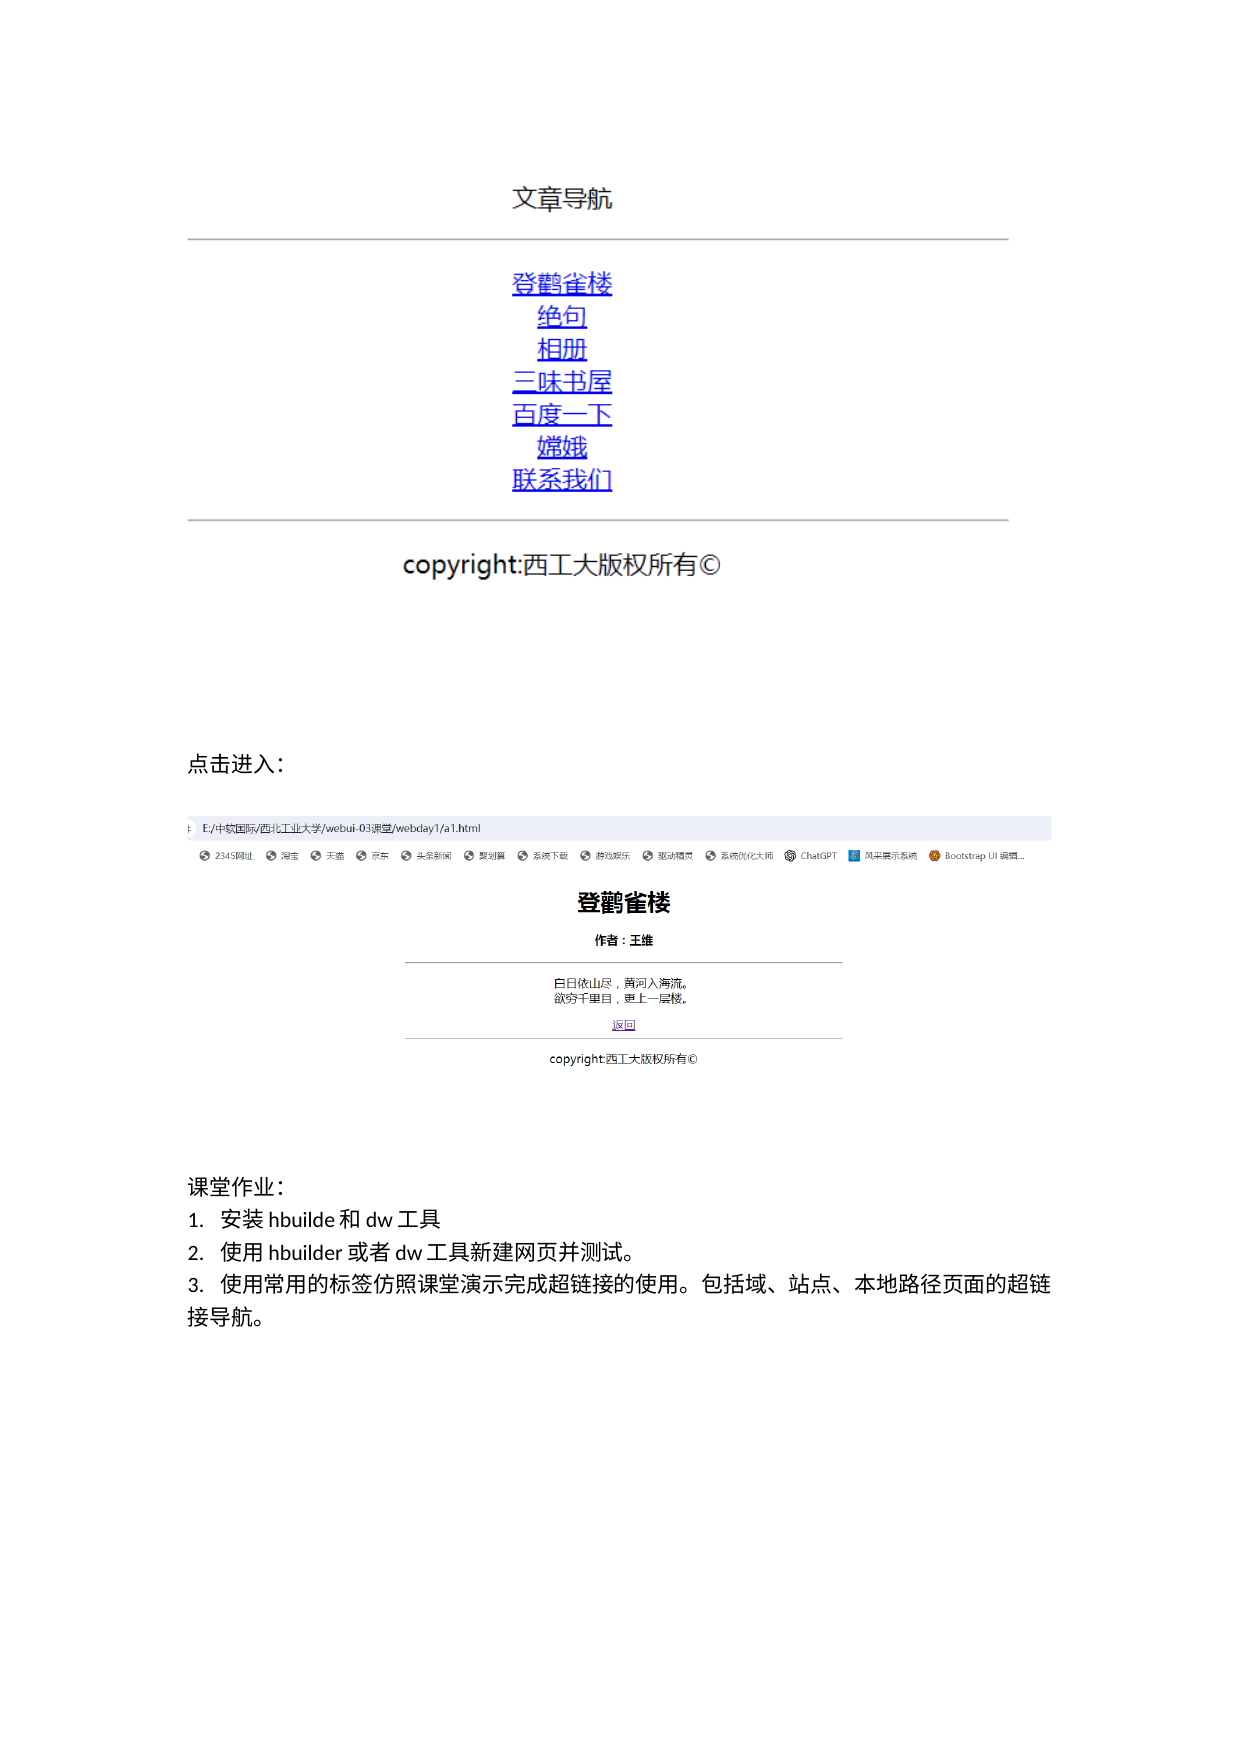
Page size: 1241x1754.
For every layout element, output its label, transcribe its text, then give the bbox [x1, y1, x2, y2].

picture [187, 812, 1052, 1124]
list 使用hbuilder或者dw工具新建网页并测试。 [187, 1234, 1053, 1267]
text 课堂作业： [187, 1169, 1053, 1202]
list 安装hbuilde和dw工具 [187, 1202, 1053, 1234]
picture [187, 162, 1009, 729]
text 点击进入： [187, 747, 1053, 779]
list 使用常用的标签仿照课堂演示完成超链接的使用。包括域、站点、本地路径页面的超链接导航。 [187, 1267, 1053, 1332]
